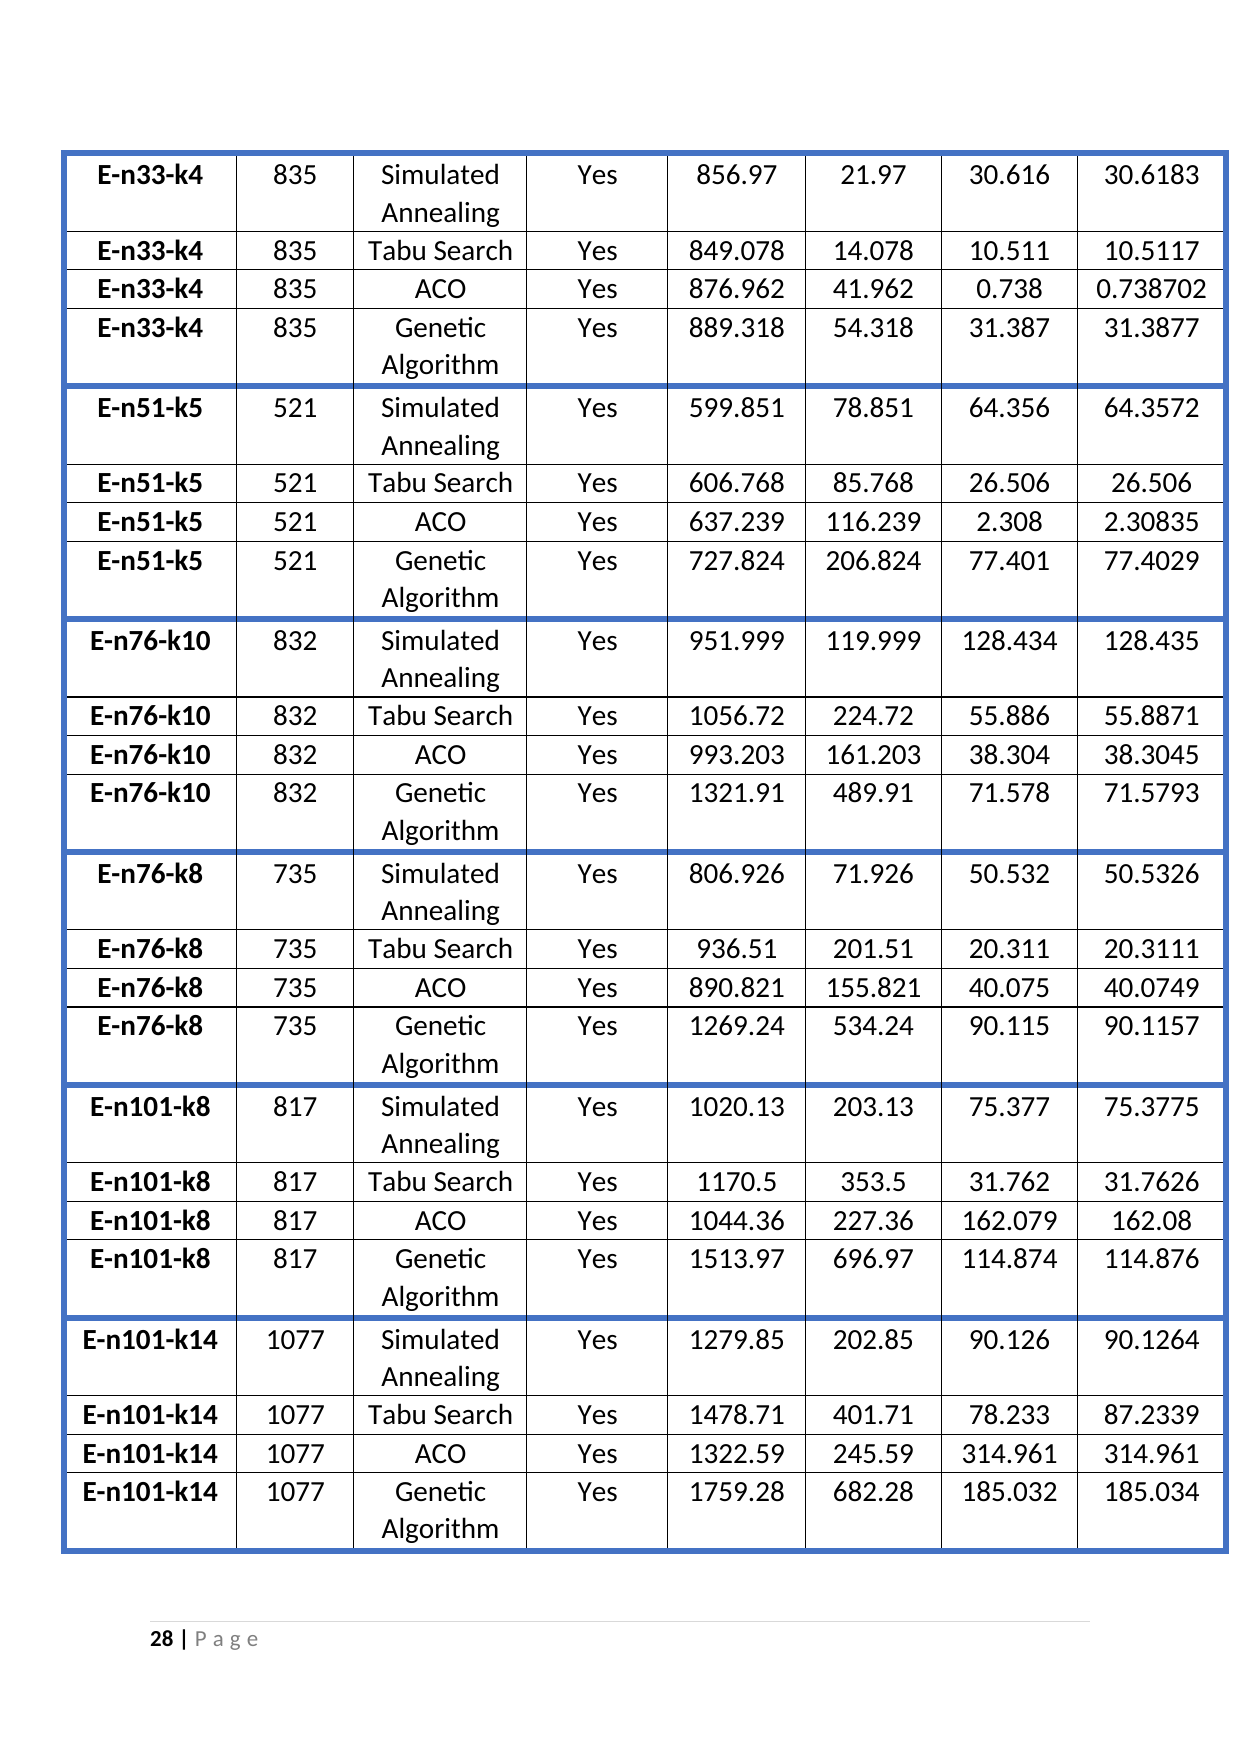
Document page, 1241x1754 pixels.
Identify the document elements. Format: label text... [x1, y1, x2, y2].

table_cell E-n51-k5 [67, 389, 236, 463]
table_cell Yes [527, 930, 667, 968]
table_cell 90.1157 [1078, 1008, 1223, 1082]
table_cell 26.506 [1078, 465, 1223, 502]
table_cell E-n101-k8 [67, 1240, 236, 1314]
table_cell 2.308 [942, 503, 1077, 541]
table_cell 1170.5 [668, 1163, 805, 1201]
table_cell 161.203 [806, 736, 941, 773]
table_cell 87.2339 [1078, 1396, 1223, 1434]
table_cell Yes [527, 1473, 667, 1547]
table_cell Genetic Algorithm [354, 542, 526, 616]
table_cell 521 [237, 542, 353, 616]
table_cell Yes [527, 698, 667, 735]
table_cell 128.435 [1078, 622, 1223, 696]
table_cell 10.511 [942, 232, 1077, 269]
table_cell 401.71 [806, 1396, 941, 1434]
table_cell 1020.13 [668, 1088, 805, 1162]
table_cell 185.032 [942, 1473, 1077, 1547]
table_cell 38.3045 [1078, 736, 1223, 773]
table_cell 1077 [237, 1396, 353, 1434]
table_cell 75.3775 [1078, 1088, 1223, 1162]
table_cell 727.824 [668, 542, 805, 616]
table_cell 2.30835 [1078, 503, 1223, 541]
table_cell Genetic Algorithm [354, 775, 526, 849]
table_cell 1056.72 [668, 698, 805, 735]
table_cell ACO [354, 503, 526, 541]
table_cell 64.356 [942, 389, 1077, 463]
table_cell Yes [527, 465, 667, 502]
table_cell 78.851 [806, 389, 941, 463]
table_cell 185.034 [1078, 1473, 1223, 1547]
table_cell 353.5 [806, 1163, 941, 1201]
table_cell 38.304 [942, 736, 1077, 773]
table_cell Yes [527, 542, 667, 616]
table_cell 41.962 [806, 270, 941, 308]
table_cell 521 [237, 503, 353, 541]
table_cell 30.6183 [1078, 156, 1223, 231]
table_cell Simulated Annealing [354, 156, 526, 231]
table_cell 735 [237, 1008, 353, 1082]
table_cell 951.999 [668, 622, 805, 696]
table_cell 55.886 [942, 698, 1077, 735]
table_cell 128.434 [942, 622, 1077, 696]
table_cell Yes [527, 1240, 667, 1314]
table_cell Tabu Search [354, 698, 526, 735]
table_cell 155.821 [806, 969, 941, 1006]
table_cell Genetic Algorithm [354, 1008, 526, 1082]
table_cell Simulated Annealing [354, 622, 526, 696]
table_cell E-n76-k10 [67, 736, 236, 773]
table_cell Tabu Search [354, 930, 526, 968]
table_cell ACO [354, 1202, 526, 1239]
table_cell 735 [237, 930, 353, 968]
table_cell 1279.85 [668, 1321, 805, 1395]
table_cell Yes [527, 1396, 667, 1434]
table_cell Yes [527, 1088, 667, 1162]
table_cell Simulated Annealing [354, 855, 526, 929]
table_cell 832 [237, 698, 353, 735]
table_cell 206.824 [806, 542, 941, 616]
table_cell 31.387 [942, 309, 1077, 383]
table_cell E-n101-k14 [67, 1473, 236, 1547]
table_cell 77.401 [942, 542, 1077, 616]
table_cell E-n33-k4 [67, 309, 236, 383]
table_cell E-n101-k14 [67, 1321, 236, 1395]
table_cell ACO [354, 736, 526, 773]
table_cell Genetic Algorithm [354, 1473, 526, 1547]
table_cell 40.0749 [1078, 969, 1223, 1006]
table_cell 71.926 [806, 855, 941, 929]
table_cell 1077 [237, 1473, 353, 1547]
table_cell 90.115 [942, 1008, 1077, 1082]
table_cell 876.962 [668, 270, 805, 308]
table_cell 245.59 [806, 1435, 941, 1472]
table_cell 202.85 [806, 1321, 941, 1395]
table_cell 31.7626 [1078, 1163, 1223, 1201]
table_cell E-n101-k14 [67, 1435, 236, 1472]
table_cell Yes [527, 969, 667, 1006]
table_cell 116.239 [806, 503, 941, 541]
table_cell 606.768 [668, 465, 805, 502]
table_cell 31.762 [942, 1163, 1077, 1201]
table_cell 224.72 [806, 698, 941, 735]
table_cell 889.318 [668, 309, 805, 383]
table_cell 1478.71 [668, 1396, 805, 1434]
table_cell E-n33-k4 [67, 232, 236, 269]
table_cell 835 [237, 270, 353, 308]
table_cell Yes [527, 775, 667, 849]
table_cell Genetic Algorithm [354, 309, 526, 383]
table_cell 71.578 [942, 775, 1077, 849]
table_cell Yes [527, 736, 667, 773]
table_cell E-n76-k8 [67, 1008, 236, 1082]
table_cell 817 [237, 1163, 353, 1201]
table_cell 521 [237, 389, 353, 463]
table_cell 1077 [237, 1435, 353, 1472]
table_cell 735 [237, 969, 353, 1006]
table_cell 21.97 [806, 156, 941, 231]
table_cell Yes [527, 1321, 667, 1395]
table_cell Yes [527, 1163, 667, 1201]
table_cell E-n76-k10 [67, 622, 236, 696]
table_cell Yes [527, 1202, 667, 1239]
table_cell 50.532 [942, 855, 1077, 929]
table_cell E-n76-k10 [67, 698, 236, 735]
table_cell ACO [354, 1435, 526, 1472]
table_cell 162.079 [942, 1202, 1077, 1239]
table_cell 835 [237, 156, 353, 231]
table_cell 835 [237, 232, 353, 269]
table_cell 817 [237, 1240, 353, 1314]
table_cell 54.318 [806, 309, 941, 383]
table_cell 10.5117 [1078, 232, 1223, 269]
table_cell 201.51 [806, 930, 941, 968]
table_cell E-n51-k5 [67, 465, 236, 502]
table_cell 832 [237, 736, 353, 773]
table_cell 114.876 [1078, 1240, 1223, 1314]
table_cell Yes [527, 232, 667, 269]
table_cell 0.738702 [1078, 270, 1223, 308]
table_cell 85.768 [806, 465, 941, 502]
table_cell 856.97 [668, 156, 805, 231]
table_cell Yes [527, 1008, 667, 1082]
table_cell 1269.24 [668, 1008, 805, 1082]
table_cell 832 [237, 622, 353, 696]
table_cell ACO [354, 270, 526, 308]
table_cell 817 [237, 1202, 353, 1239]
table_cell ACO [354, 969, 526, 1006]
table_cell 1077 [237, 1321, 353, 1395]
table_cell 849.078 [668, 232, 805, 269]
table_cell Simulated Annealing [354, 389, 526, 463]
table_cell Yes [527, 1435, 667, 1472]
table_cell Tabu Search [354, 1163, 526, 1201]
table_cell E-n101-k8 [67, 1088, 236, 1162]
table_cell 203.13 [806, 1088, 941, 1162]
table_cell Yes [527, 270, 667, 308]
table_cell 1759.28 [668, 1473, 805, 1547]
table_cell 90.1264 [1078, 1321, 1223, 1395]
table_cell 26.506 [942, 465, 1077, 502]
table_cell Tabu Search [354, 465, 526, 502]
table_cell E-n101-k14 [67, 1396, 236, 1434]
table_cell 832 [237, 775, 353, 849]
table_cell Yes [527, 503, 667, 541]
table_cell 20.311 [942, 930, 1077, 968]
table_cell Yes [527, 309, 667, 383]
table_cell Yes [527, 855, 667, 929]
table_cell 817 [237, 1088, 353, 1162]
table_cell 696.97 [806, 1240, 941, 1314]
table_cell 890.821 [668, 969, 805, 1006]
table_cell 20.3111 [1078, 930, 1223, 968]
table_cell E-n76-k8 [67, 855, 236, 929]
table_cell Tabu Search [354, 232, 526, 269]
table_cell Yes [527, 389, 667, 463]
table_cell 1044.36 [668, 1202, 805, 1239]
table_cell 993.203 [668, 736, 805, 773]
table_cell 50.5326 [1078, 855, 1223, 929]
table_cell 30.616 [942, 156, 1077, 231]
table_cell 637.239 [668, 503, 805, 541]
table_cell 0.738 [942, 270, 1077, 308]
table_cell E-n76-k10 [67, 775, 236, 849]
table_cell Yes [527, 156, 667, 231]
table_cell 14.078 [806, 232, 941, 269]
table_cell 78.233 [942, 1396, 1077, 1434]
table_cell 75.377 [942, 1088, 1077, 1162]
table_cell 90.126 [942, 1321, 1077, 1395]
table_cell 71.5793 [1078, 775, 1223, 849]
table_cell 314.961 [1078, 1435, 1223, 1472]
table_cell 40.075 [942, 969, 1077, 1006]
table_cell E-n33-k4 [67, 156, 236, 231]
table_cell Simulated Annealing [354, 1321, 526, 1395]
table_cell 77.4029 [1078, 542, 1223, 616]
table_cell 806.926 [668, 855, 805, 929]
table_cell 114.874 [942, 1240, 1077, 1314]
table_cell 31.3877 [1078, 309, 1223, 383]
table_cell 64.3572 [1078, 389, 1223, 463]
table_cell 599.851 [668, 389, 805, 463]
table_cell Tabu Search [354, 1396, 526, 1434]
table_cell 314.961 [942, 1435, 1077, 1472]
table_cell E-n76-k8 [67, 930, 236, 968]
table_cell 489.91 [806, 775, 941, 849]
table_cell Yes [527, 622, 667, 696]
table_cell 521 [237, 465, 353, 502]
table_cell 735 [237, 855, 353, 929]
table_cell 835 [237, 309, 353, 383]
table_cell 162.08 [1078, 1202, 1223, 1239]
table_cell 1322.59 [668, 1435, 805, 1472]
table_cell E-n51-k5 [67, 503, 236, 541]
table_cell E-n101-k8 [67, 1163, 236, 1201]
table_cell Genetic Algorithm [354, 1240, 526, 1314]
table_cell E-n51-k5 [67, 542, 236, 616]
table_cell E-n76-k8 [67, 969, 236, 1006]
table_cell 1513.97 [668, 1240, 805, 1314]
table_cell 119.999 [806, 622, 941, 696]
table_cell E-n33-k4 [67, 270, 236, 308]
table_cell 682.28 [806, 1473, 941, 1547]
table_cell 227.36 [806, 1202, 941, 1239]
table_cell 936.51 [668, 930, 805, 968]
table_cell Simulated Annealing [354, 1088, 526, 1162]
table_cell E-n101-k8 [67, 1202, 236, 1239]
table_cell 534.24 [806, 1008, 941, 1082]
table_cell 1321.91 [668, 775, 805, 849]
table_cell 55.8871 [1078, 698, 1223, 735]
